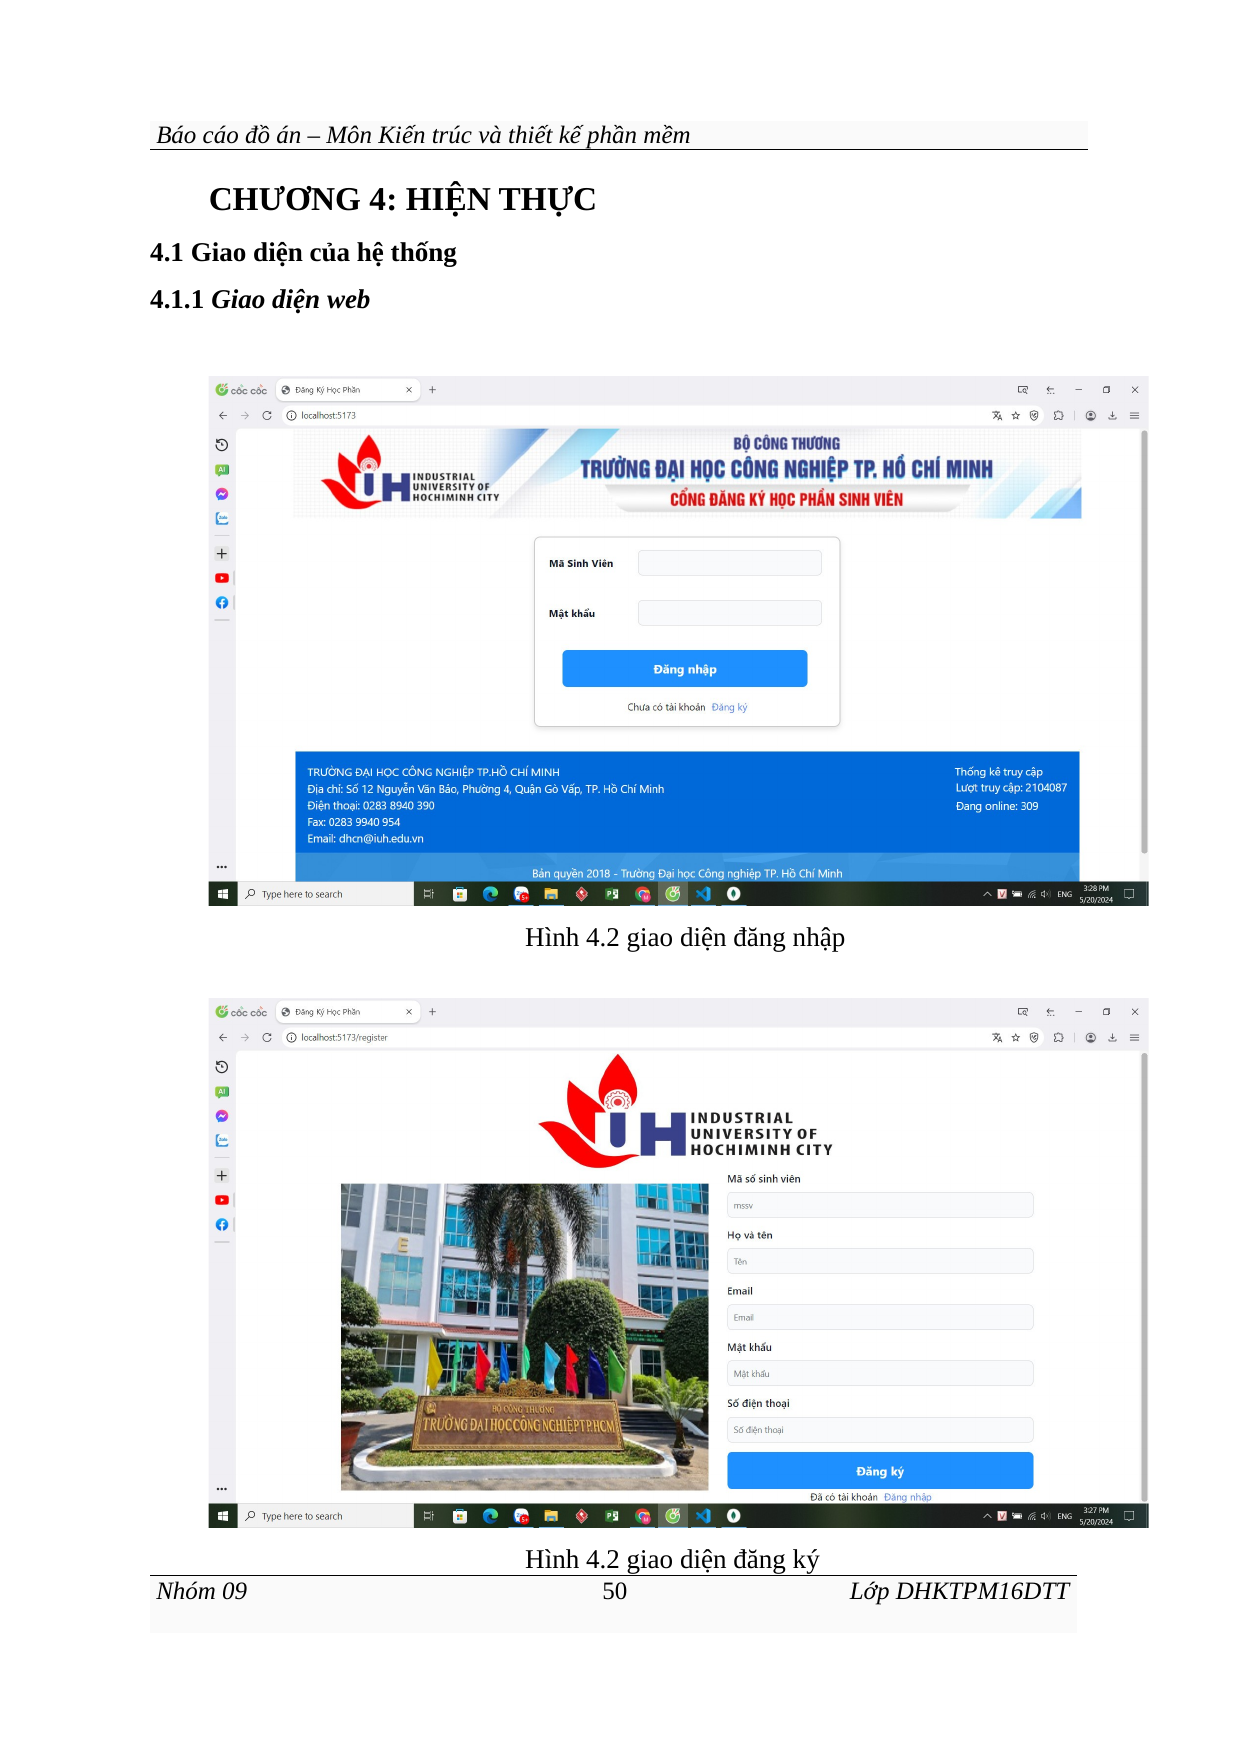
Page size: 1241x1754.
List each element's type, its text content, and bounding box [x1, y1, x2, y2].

text Hình 4.2 giao diện đăng nhập [450, 921, 1090, 952]
subtitle Giao diện của hệ thống [150, 237, 1090, 268]
subtitle : HIỆN THỰC [150, 179, 1090, 217]
subtitle Giao diện web [150, 283, 1090, 314]
picture [208, 376, 1149, 906]
text Hình 4.2 giao diện đăng ký [450, 1543, 1090, 1574]
picture [208, 998, 1149, 1528]
